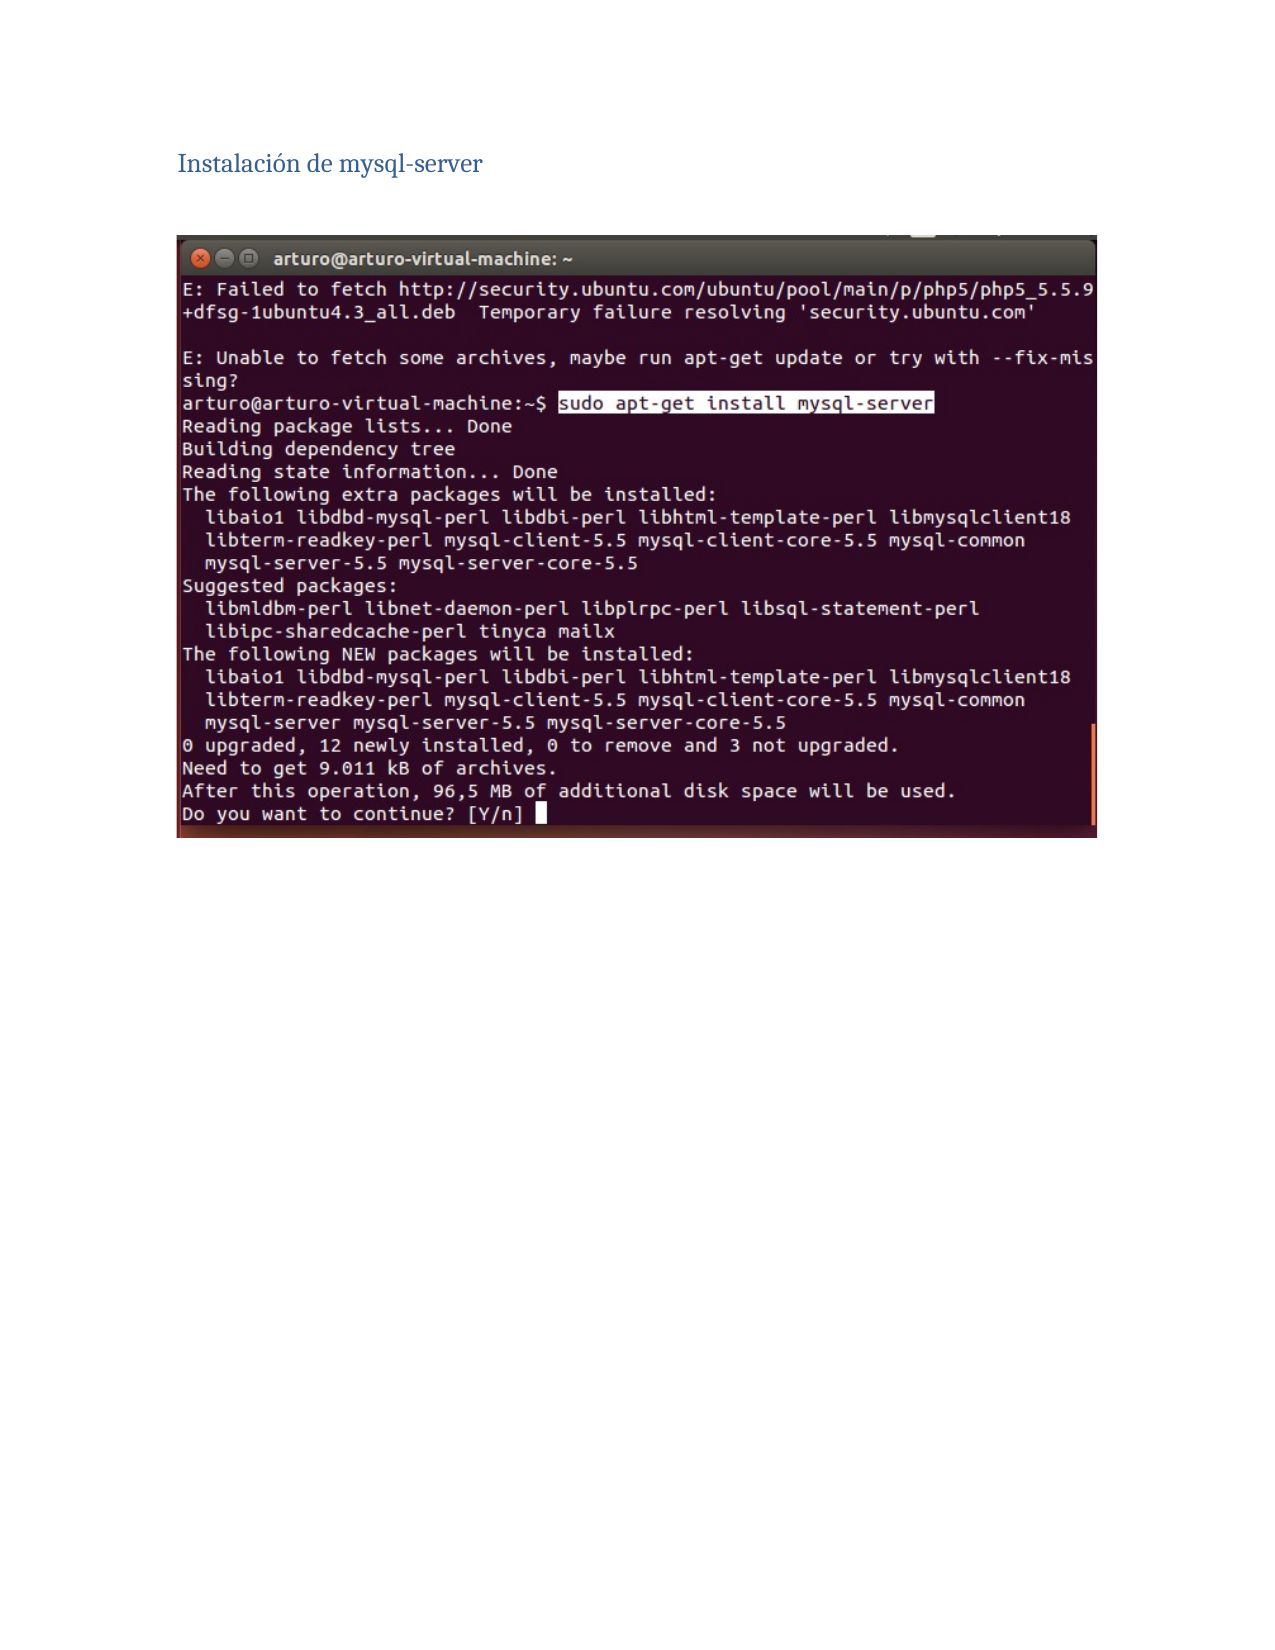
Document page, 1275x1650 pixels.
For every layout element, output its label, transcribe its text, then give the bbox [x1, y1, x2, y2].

picture [176, 235, 1098, 838]
subtitle Instalación de mysql-server [177, 148, 1098, 179]
